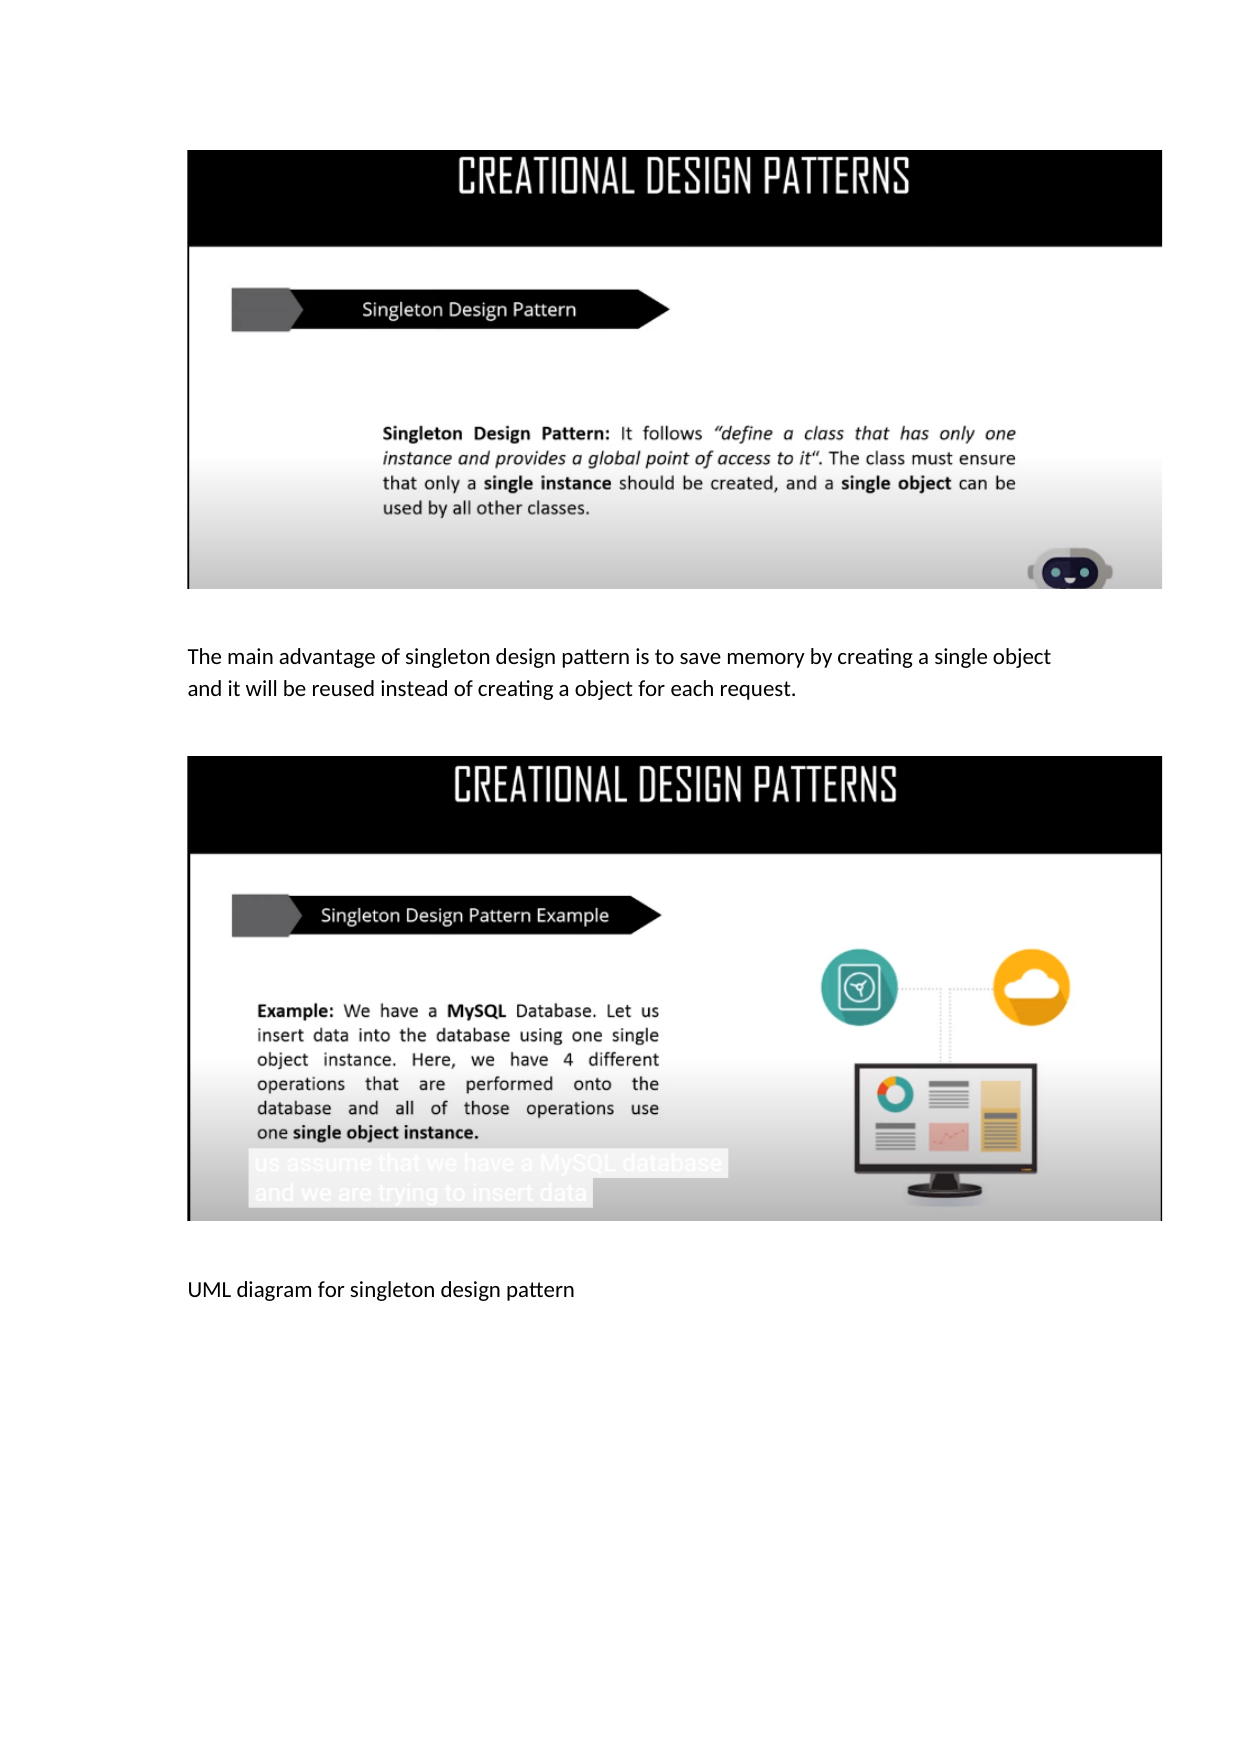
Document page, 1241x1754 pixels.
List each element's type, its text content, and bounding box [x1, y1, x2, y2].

picture [187, 150, 1163, 589]
picture [187, 756, 1163, 1221]
text The main advantage of singleton design pattern is to save memory by creating a single object and it will be reused instead of creating a object for each request. [187, 642, 1090, 703]
text UML diagram for singleton design pattern [187, 1275, 1090, 1303]
